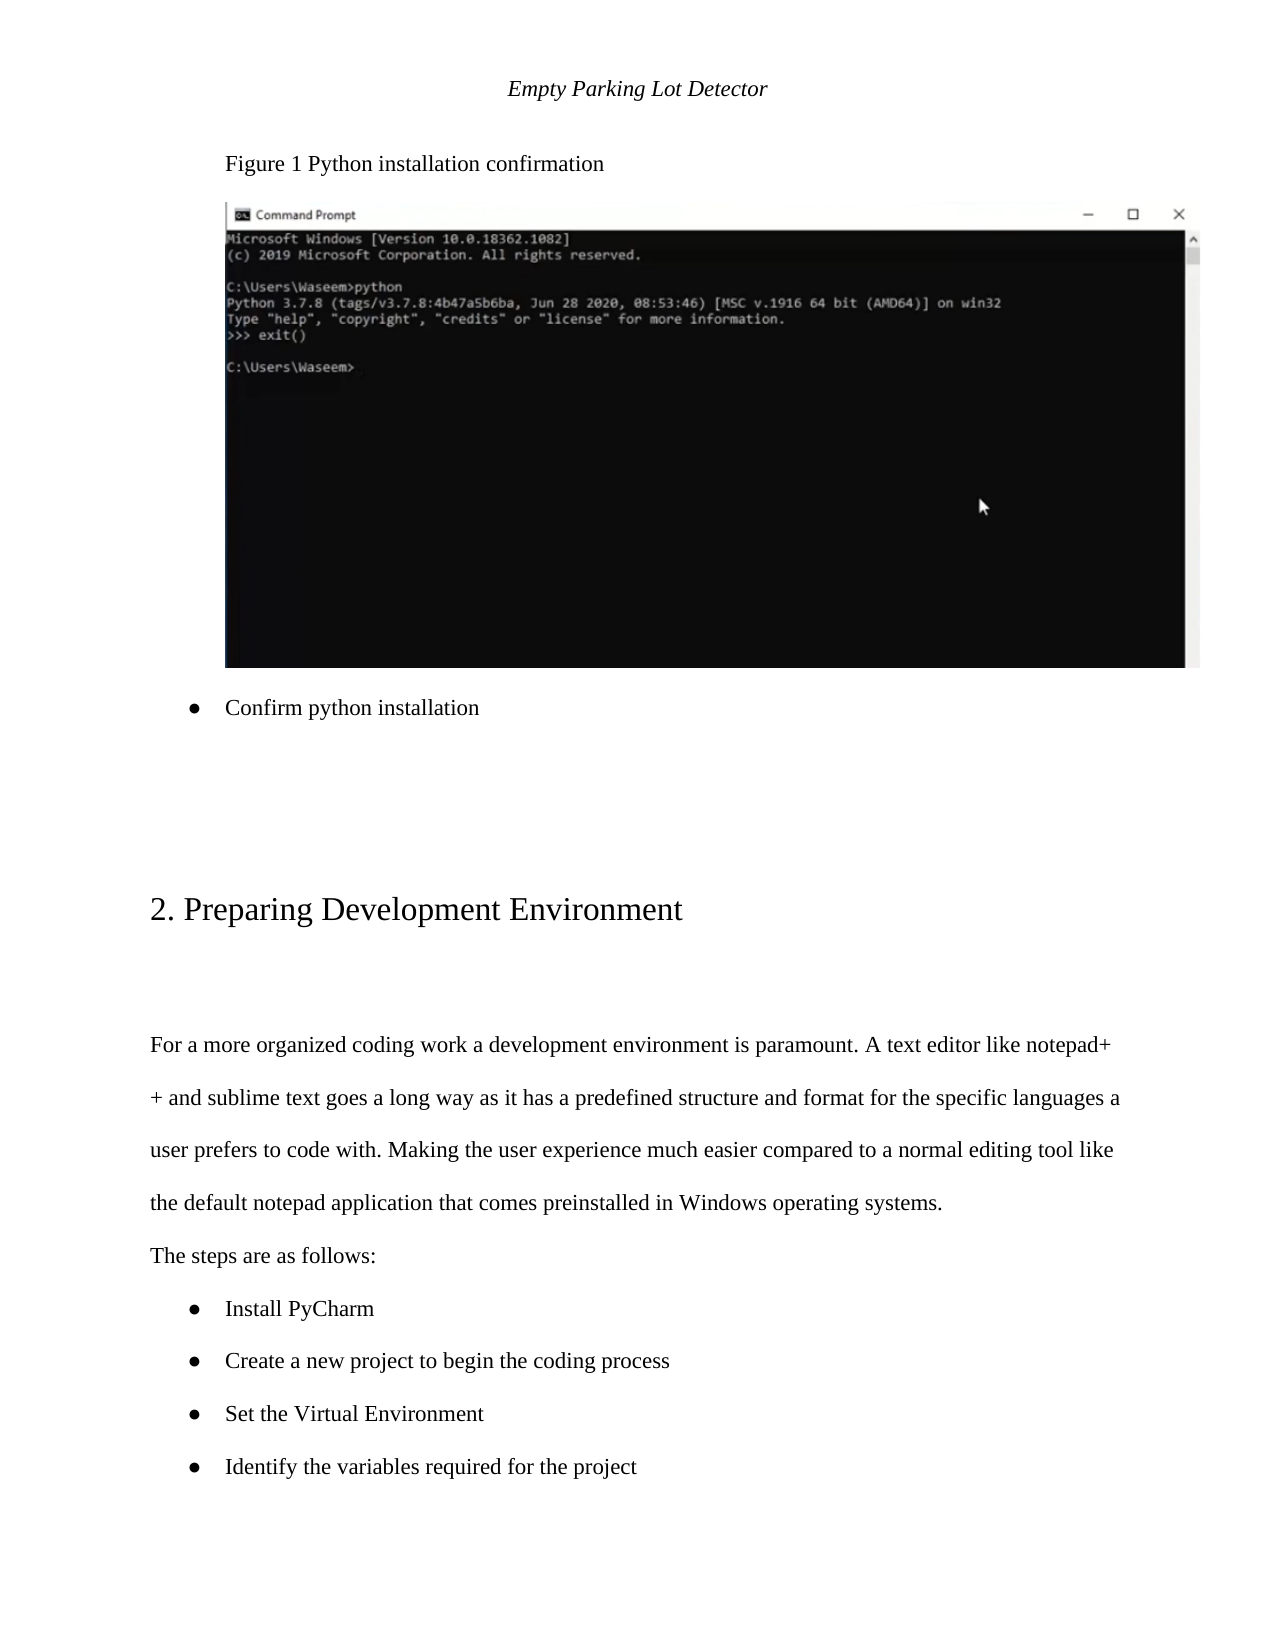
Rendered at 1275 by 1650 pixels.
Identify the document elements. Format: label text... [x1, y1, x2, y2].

text The steps are as follows: [150, 1242, 1125, 1268]
picture [225, 202, 1200, 668]
text For a more organized coding work a development environment is paramount. A text editor like notepad++ and sublime text goes a long way as it has a predefined structure and format for the specific languages a user prefers to code with. Making the user experience much easier compared to a normal editing tool like the default notepad application that comes preinstalled in Windows operating systems. [150, 1031, 1125, 1216]
list Install PyCharm [187, 1295, 1125, 1321]
list Set the Virtual Environment [187, 1400, 1125, 1426]
list Confirm python installation [187, 694, 1125, 720]
text Figure 1 Python installation confirmation [225, 150, 1125, 176]
list Identify the variables required for the project [187, 1453, 1125, 1479]
list Create a new project to begin the coding process [187, 1347, 1125, 1374]
subtitle 2. Preparing Development Environment [150, 889, 1125, 928]
